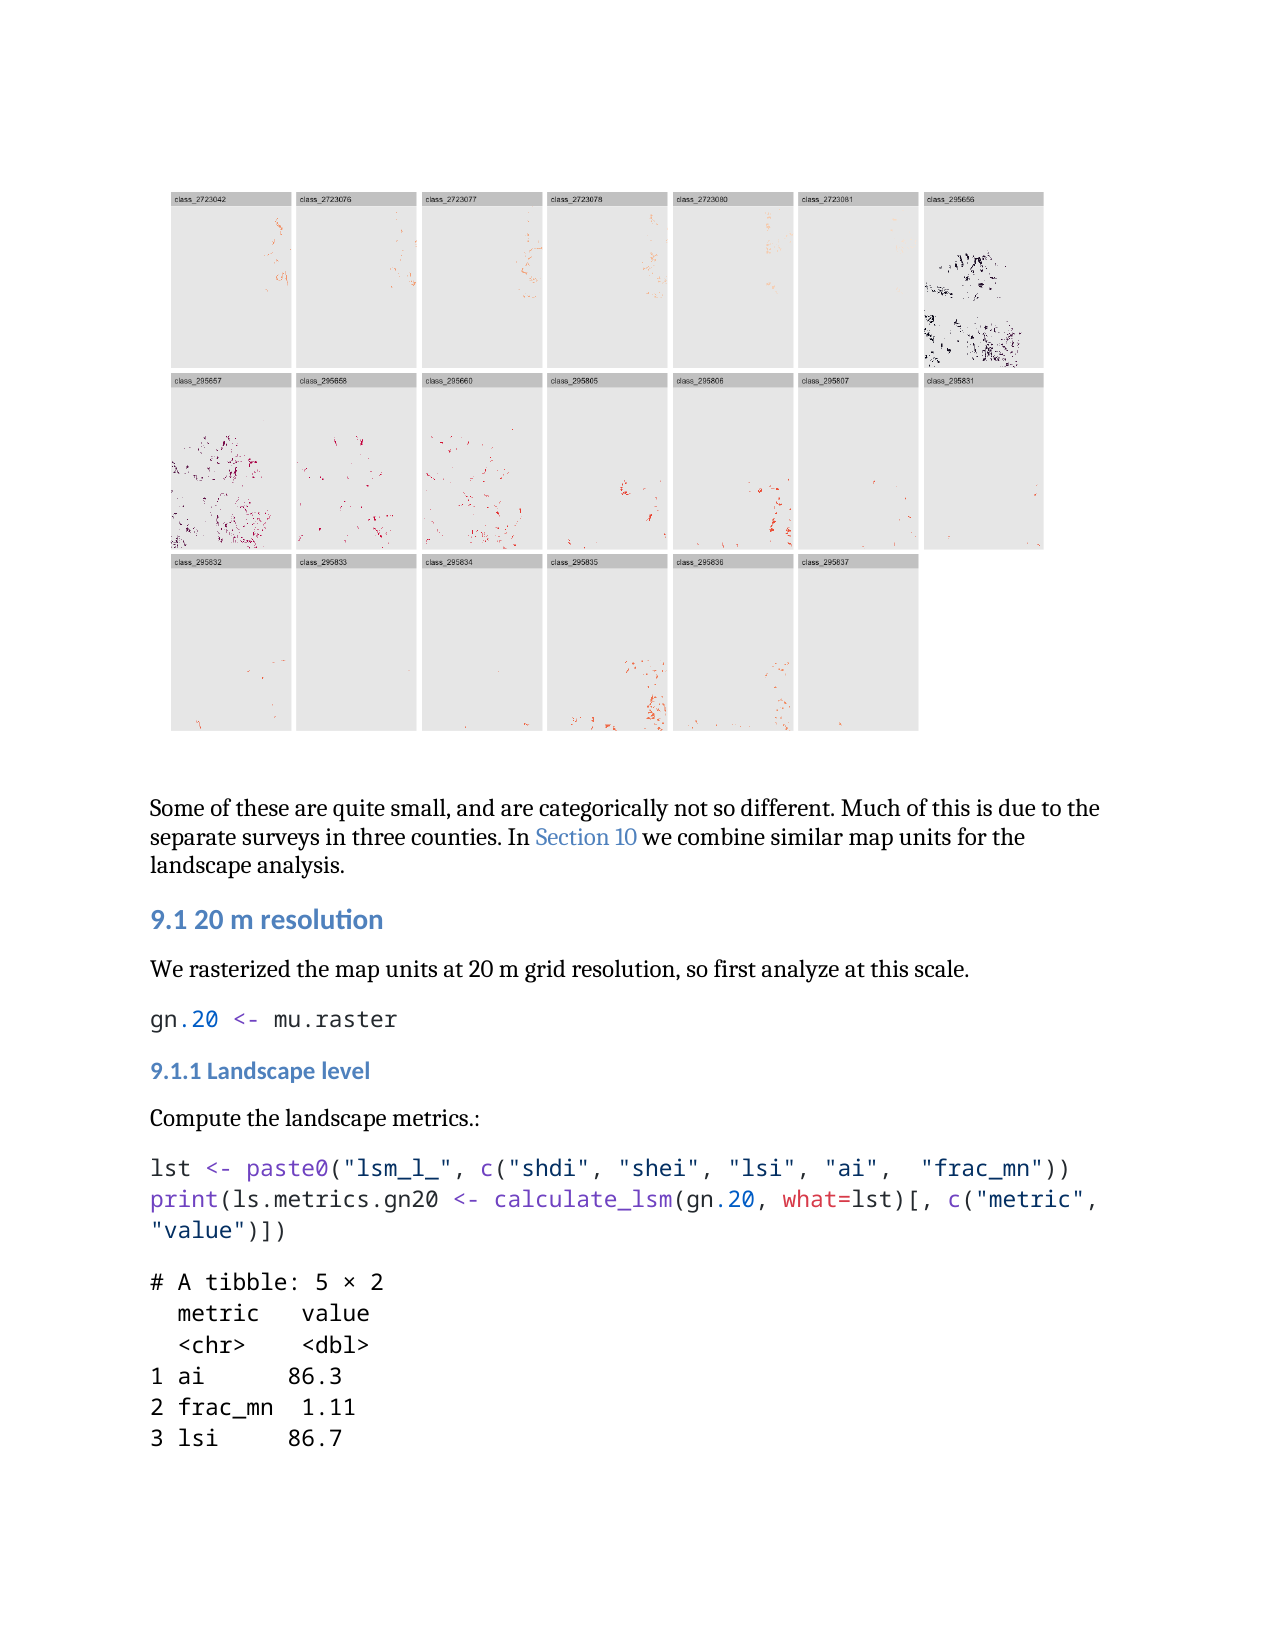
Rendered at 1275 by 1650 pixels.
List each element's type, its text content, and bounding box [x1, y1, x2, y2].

text lst <- paste0("lsm_l_", c("shdi", "shei", "lsi", "ai", "frac_mn")) print(ls.metrics.gn20 <- calculate_lsm(gn.20, what=lst)[, c("metric", "value")]) [150, 1152, 1125, 1245]
text Some of these are quite small, and are categorically not so different. Much of this is due to the separate surveys in three counties. In Section 10 we combine similar map units for the landscape analysis. [150, 794, 1125, 880]
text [150, 1266, 1125, 1454]
text Compute the landscape metrics.: [150, 1104, 1125, 1133]
text We rasterized the map units at 20 m grid resolution, so first analyze at this scale. [150, 955, 1125, 984]
subtitle 9.1 20 m resolution [150, 901, 1125, 936]
subtitle 9.1.1 Landscape level [150, 1055, 1125, 1085]
text gn.20 <- mu.raster [150, 1003, 1125, 1034]
picture [168, 150, 1044, 775]
